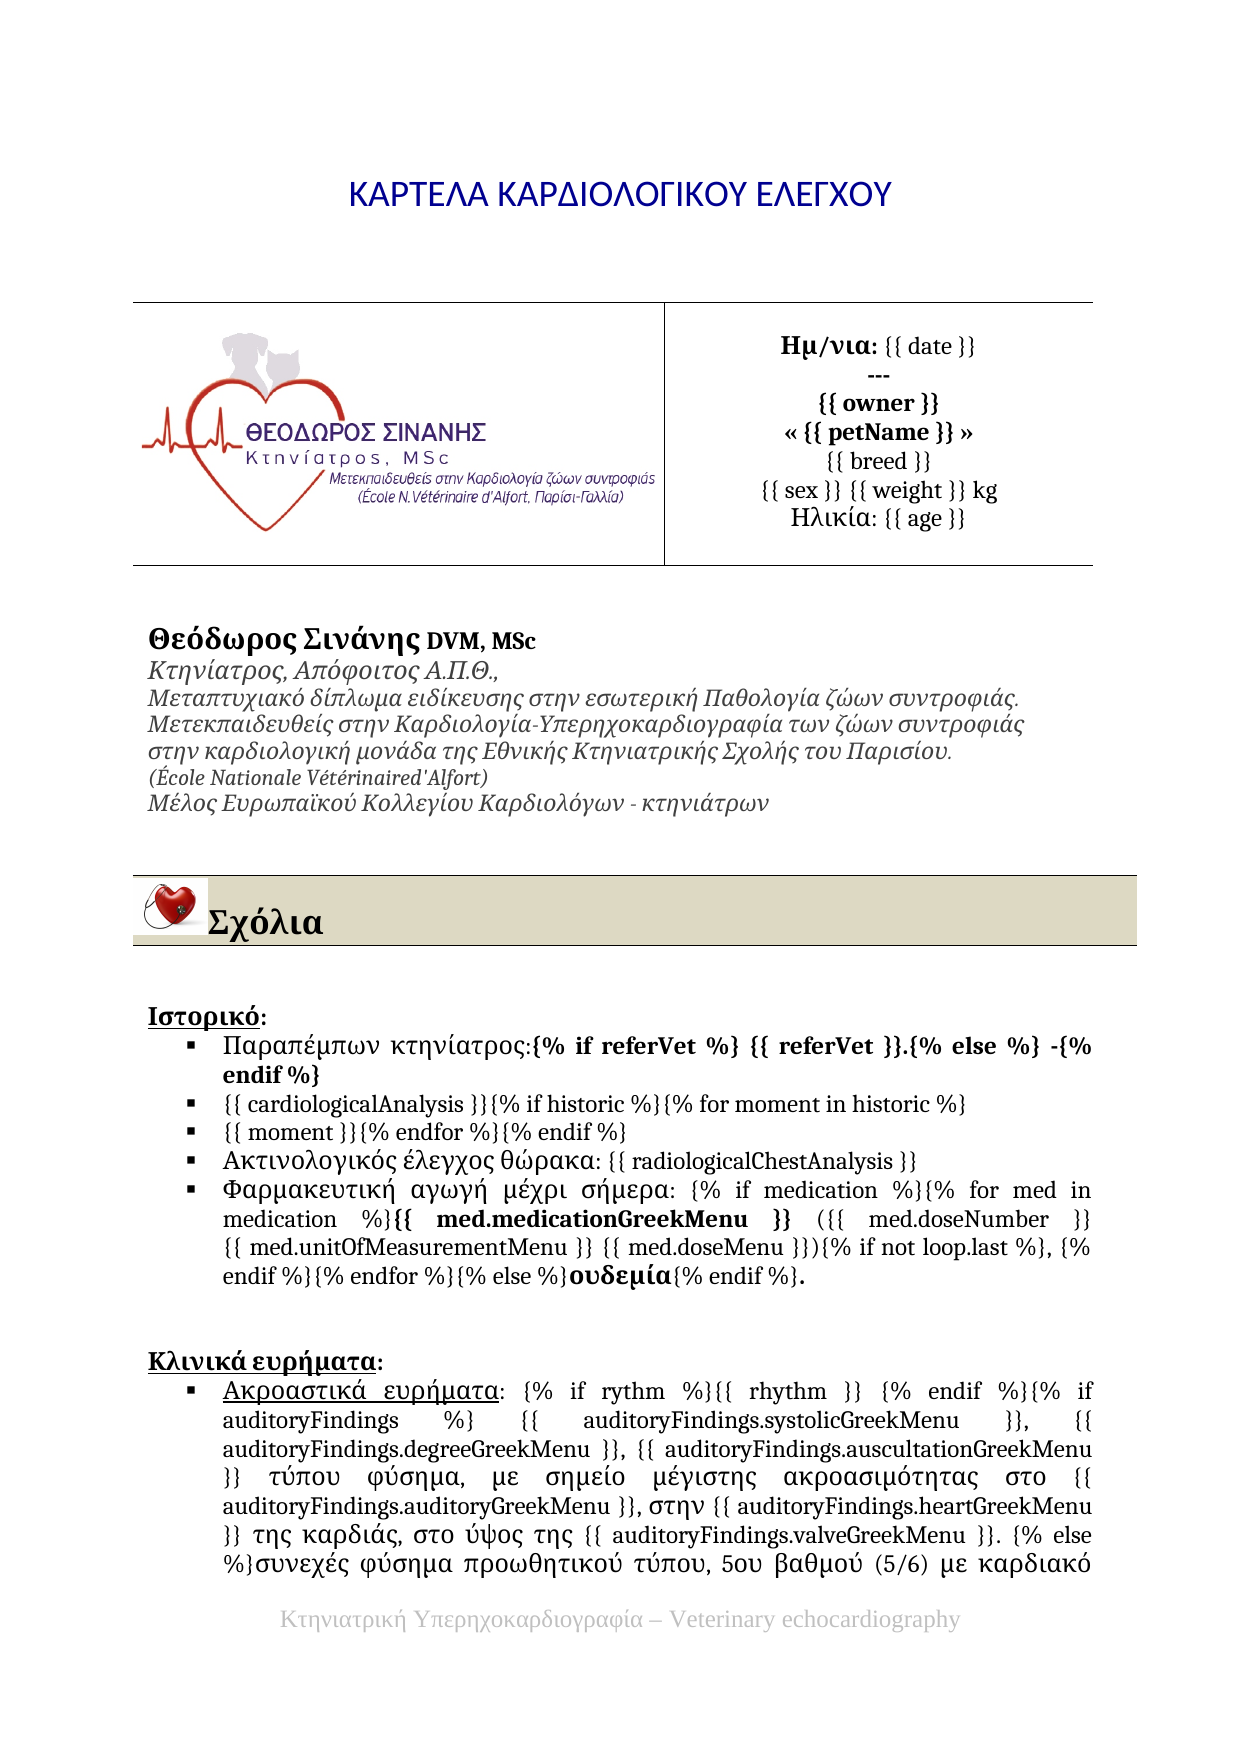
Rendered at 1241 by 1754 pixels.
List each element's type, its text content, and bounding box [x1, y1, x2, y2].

table_header [133, 303, 664, 565]
text Κτηνίατρος, Απόφοιτος Α.Π.Θ., [148, 657, 1092, 686]
list {{ cardiologicalAnalysis }}{% if historic %}{% for moment in historic %} [185, 1089, 1092, 1118]
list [185, 1377, 1092, 1578]
list {{ moment }}{% endfor %}{% endif %} [185, 1118, 1092, 1147]
text Μεταπτυχιακό δίπλωμα ειδίκευσης στην εσωτερική Παθολογία ζώων συντροφιάς. [148, 686, 1092, 712]
picture [141, 330, 656, 537]
picture [132, 878, 208, 935]
text Κλινικά ευρήματα: [148, 1348, 1092, 1377]
list Ακτινολογικός έλεγχος θώρακα: {{ radiologicalChestAnalysis }} [185, 1147, 1092, 1176]
text (École Nationale Vétérinaired'Alfort) [148, 765, 1092, 791]
text Ιστορικό: [148, 1003, 1092, 1032]
text Σχόλια [133, 876, 1137, 945]
text στην καρδιολογική μονάδα της Εθνικής Κτηνιατρικής Σχολής του Παρισίου. [148, 738, 1092, 765]
text Μέλος Ευρωπαϊκού Κολλεγίου Καρδιολόγων - κτηνιάτρων [148, 791, 1092, 817]
list Φαρμακευτική αγωγή μέχρι σήμερα: {% if medication %}{% for med in medication %}{{ med.medicationGreekMenu }} ({{ med.doseNumber }} {{ med.unitOfMeasurementMenu }} {{ med.doseMenu }}){% if not loop.last %}, {% endif %}{% endfor %}{% else %}ουδεμία{% endif %}. [185, 1176, 1092, 1291]
text Θεόδωρος Σινάνης DVM, MSc [148, 623, 1092, 657]
text Μετεκπαιδευθείς στην Καρδιολογία-Υπερηχοκαρδιογραφία των ζώων συντροφιάς [148, 712, 1092, 738]
list Παραπέμπων κτηνίατρος:{% if referVet %} {{ referVet }}.{% else %} -{% endif %} [185, 1032, 1092, 1089]
subtitle ΚΑΡΤΕΛΑ καρδιολογικου ελεγχου [148, 170, 1092, 216]
table_header Ημ/νια: {{ date }} --- {{ owner }} « {{ petName }} » {{ breed }} {{ sex }} {{ weight }} kg Ηλικία: {{ age }} [665, 303, 1093, 565]
